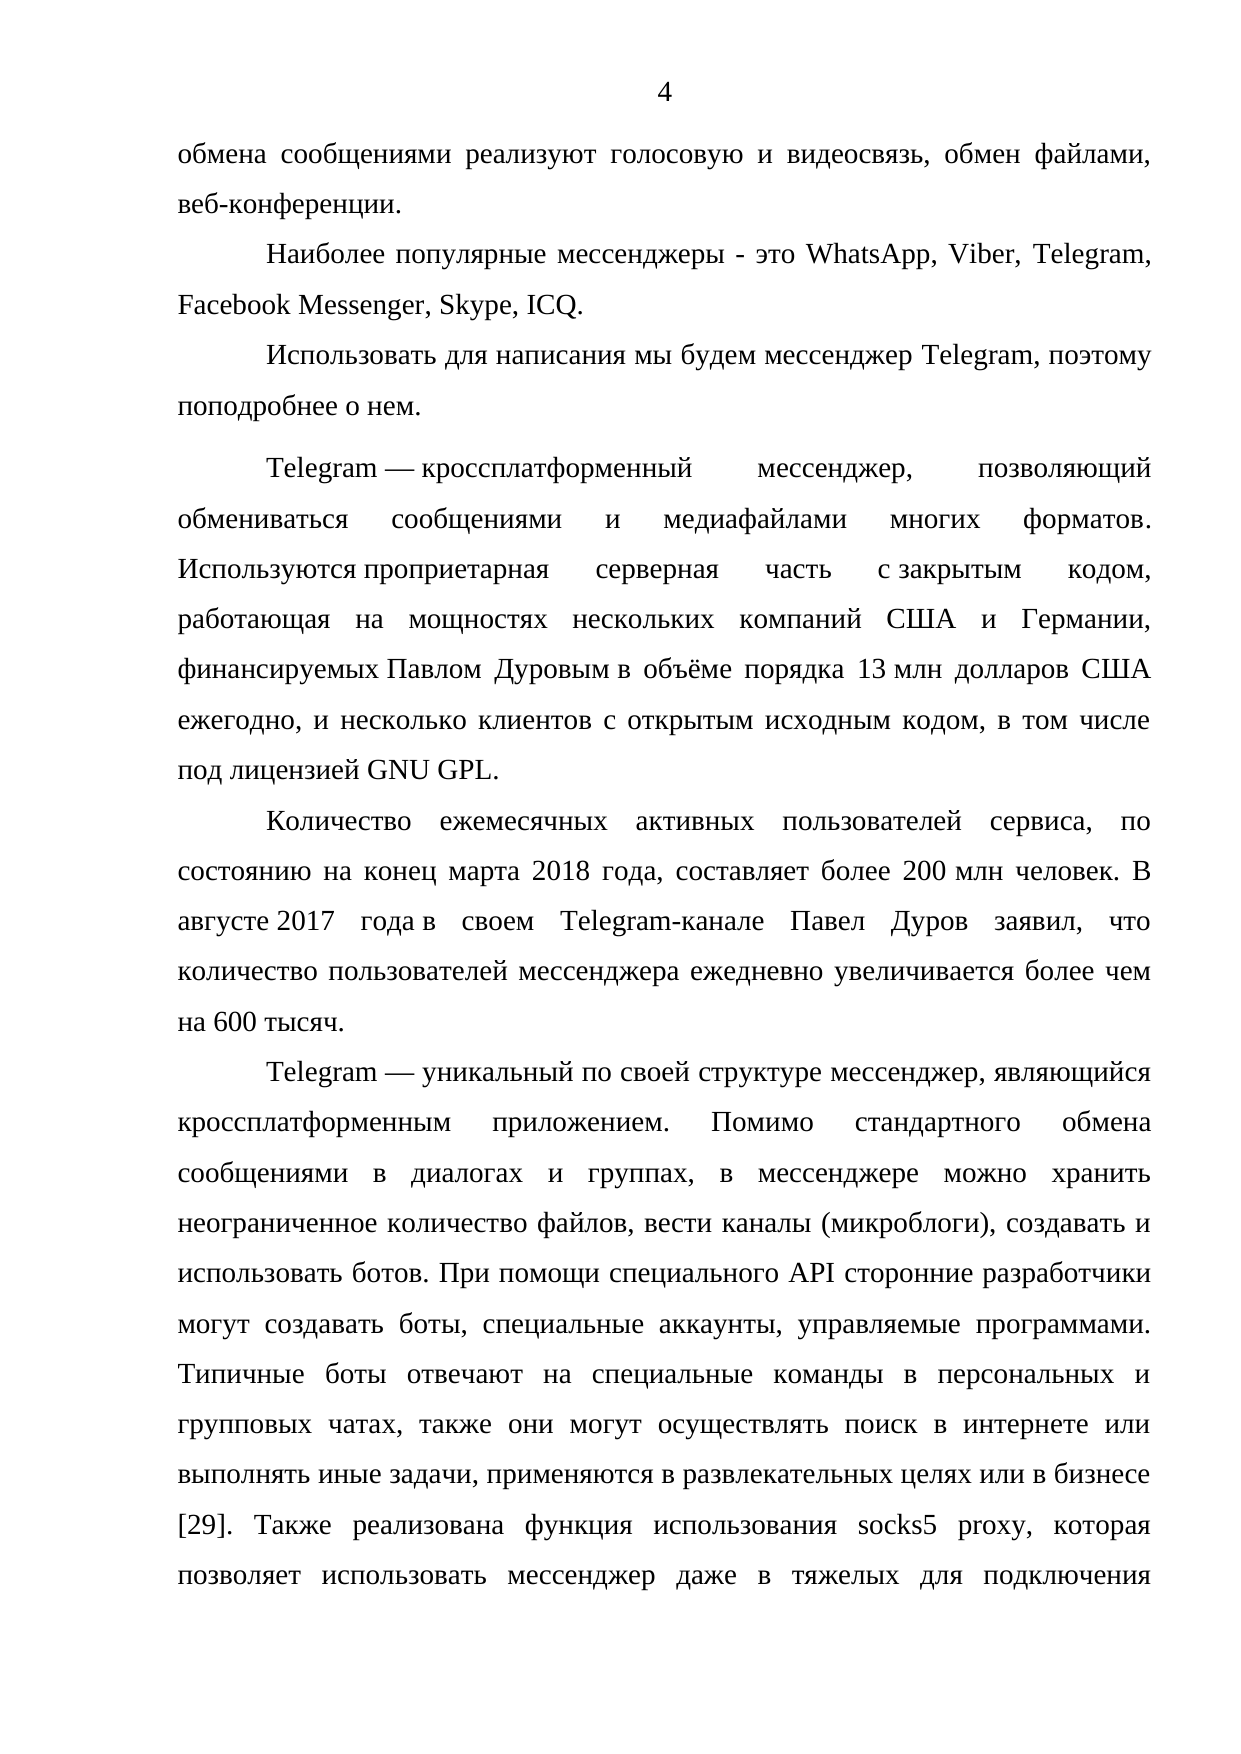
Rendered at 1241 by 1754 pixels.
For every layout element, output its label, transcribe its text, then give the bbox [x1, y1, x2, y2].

text Количество ежемесячных активных пользователей сервиса, по состоянию на конец марта 2018 года, составляет более 200 млн человек. В августе 2017 года в своем Telegram-канале Павел Дуров заявил, что количество пользователей мессенджера ежедневно увеличивается более чем на 600 тысяч. [177, 803, 1152, 1037]
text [177, 1054, 1152, 1591]
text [177, 136, 1152, 220]
text Наиболее популярные мессенджеры - это WhatsApp, Viber, Telegram, Facebook Messenger, Skype, ICQ. [177, 237, 1152, 321]
text Использовать для написания мы будем мессенджер Telegram, поэтому поподробнее о нем. [177, 337, 1152, 421]
text Telegram — кроссплатформенный мессенджер, позволяющий обмениваться сообщениями и медиафайлами многих форматов. Используются проприетарная серверная часть c закрытым кодом, работающая на мощностях нескольких компаний США и Германии, финансируемых Павлом Дуровым в объёме порядка 13 млн долларов США ежегодно, и несколько клиентов с открытым исходным кодом, в том числе под лицензией GNU GPL. [177, 450, 1152, 786]
